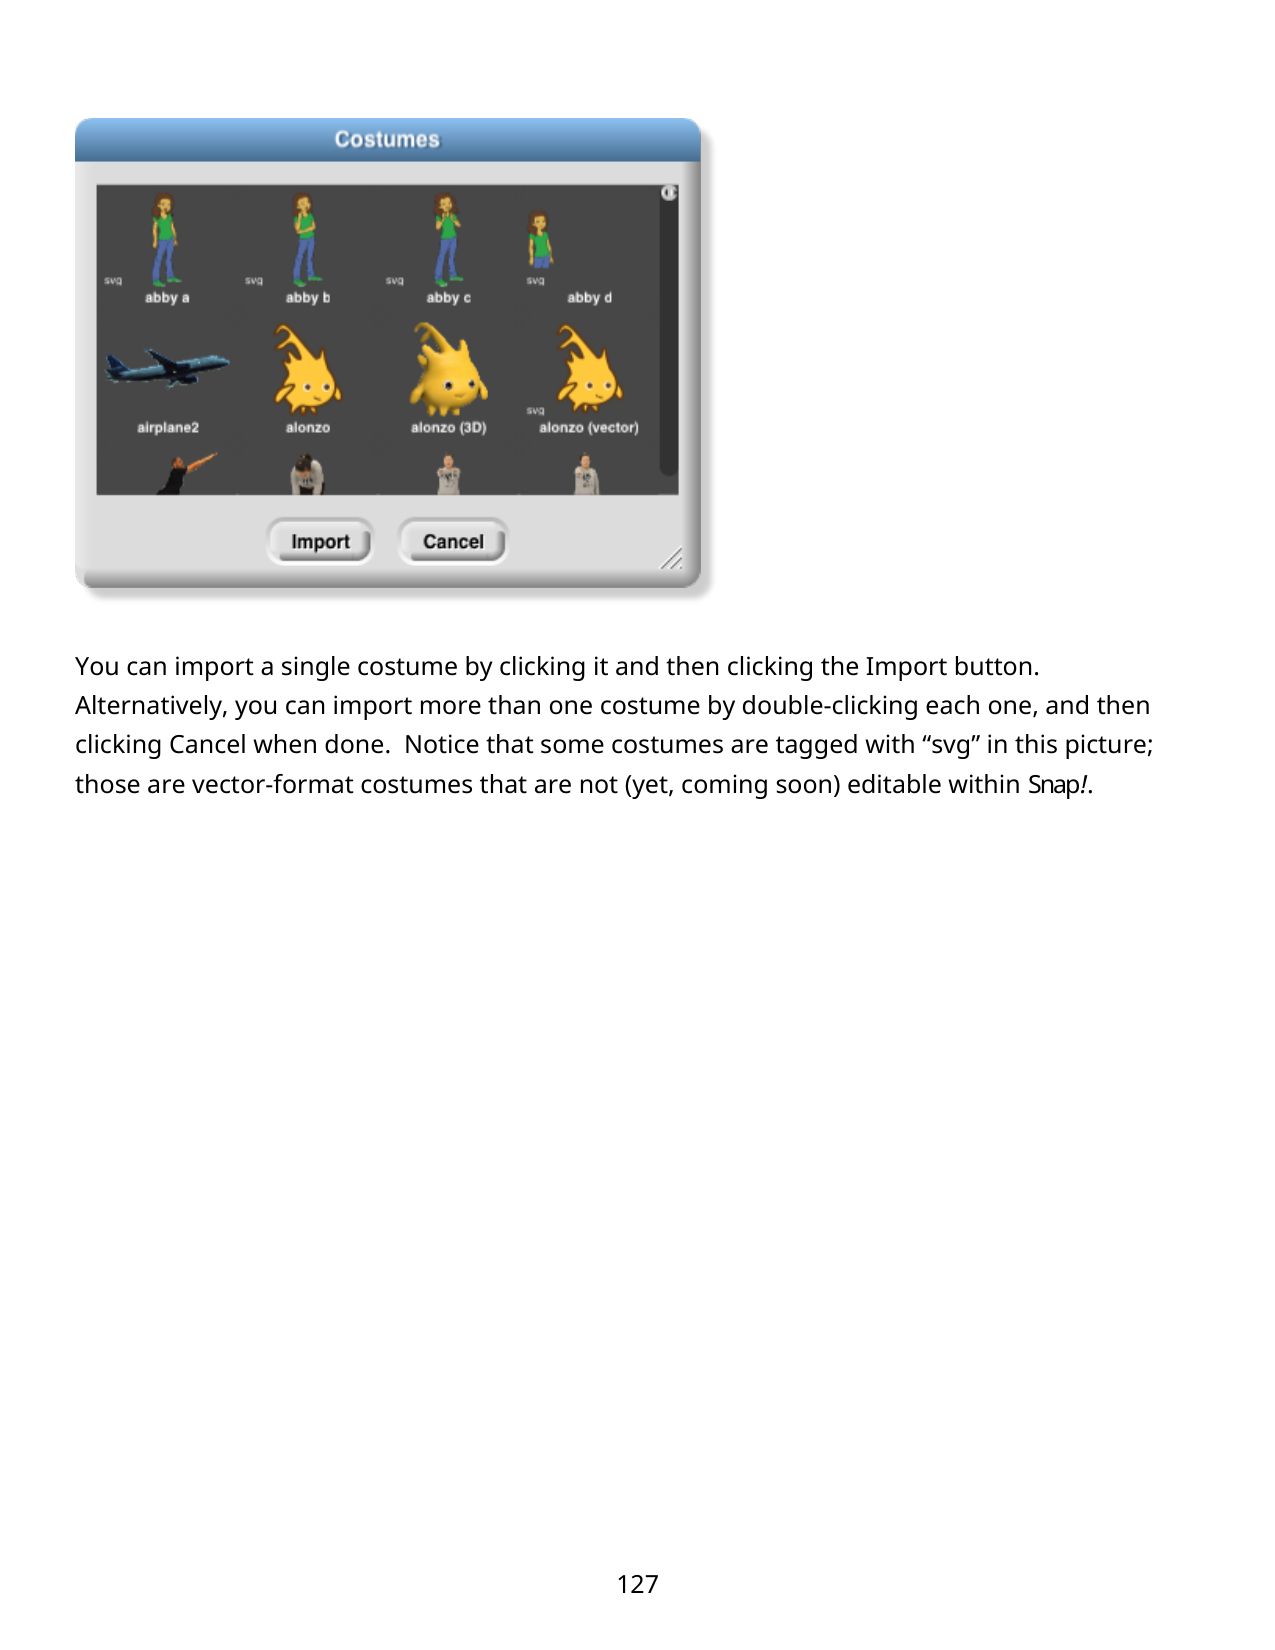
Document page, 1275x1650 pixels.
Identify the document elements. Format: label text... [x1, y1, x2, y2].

text You can import a single costume by clicking it and then clicking the Import button. Alternatively, you can import more than one costume by double-clicking each one, and then clicking Cancel when done. Notice that some costumes are tagged with “svg” in this picture; those are vector-format costumes that are not (yet, coming soon) editable within Snap!. [75, 649, 1200, 800]
picture [75, 118, 718, 605]
